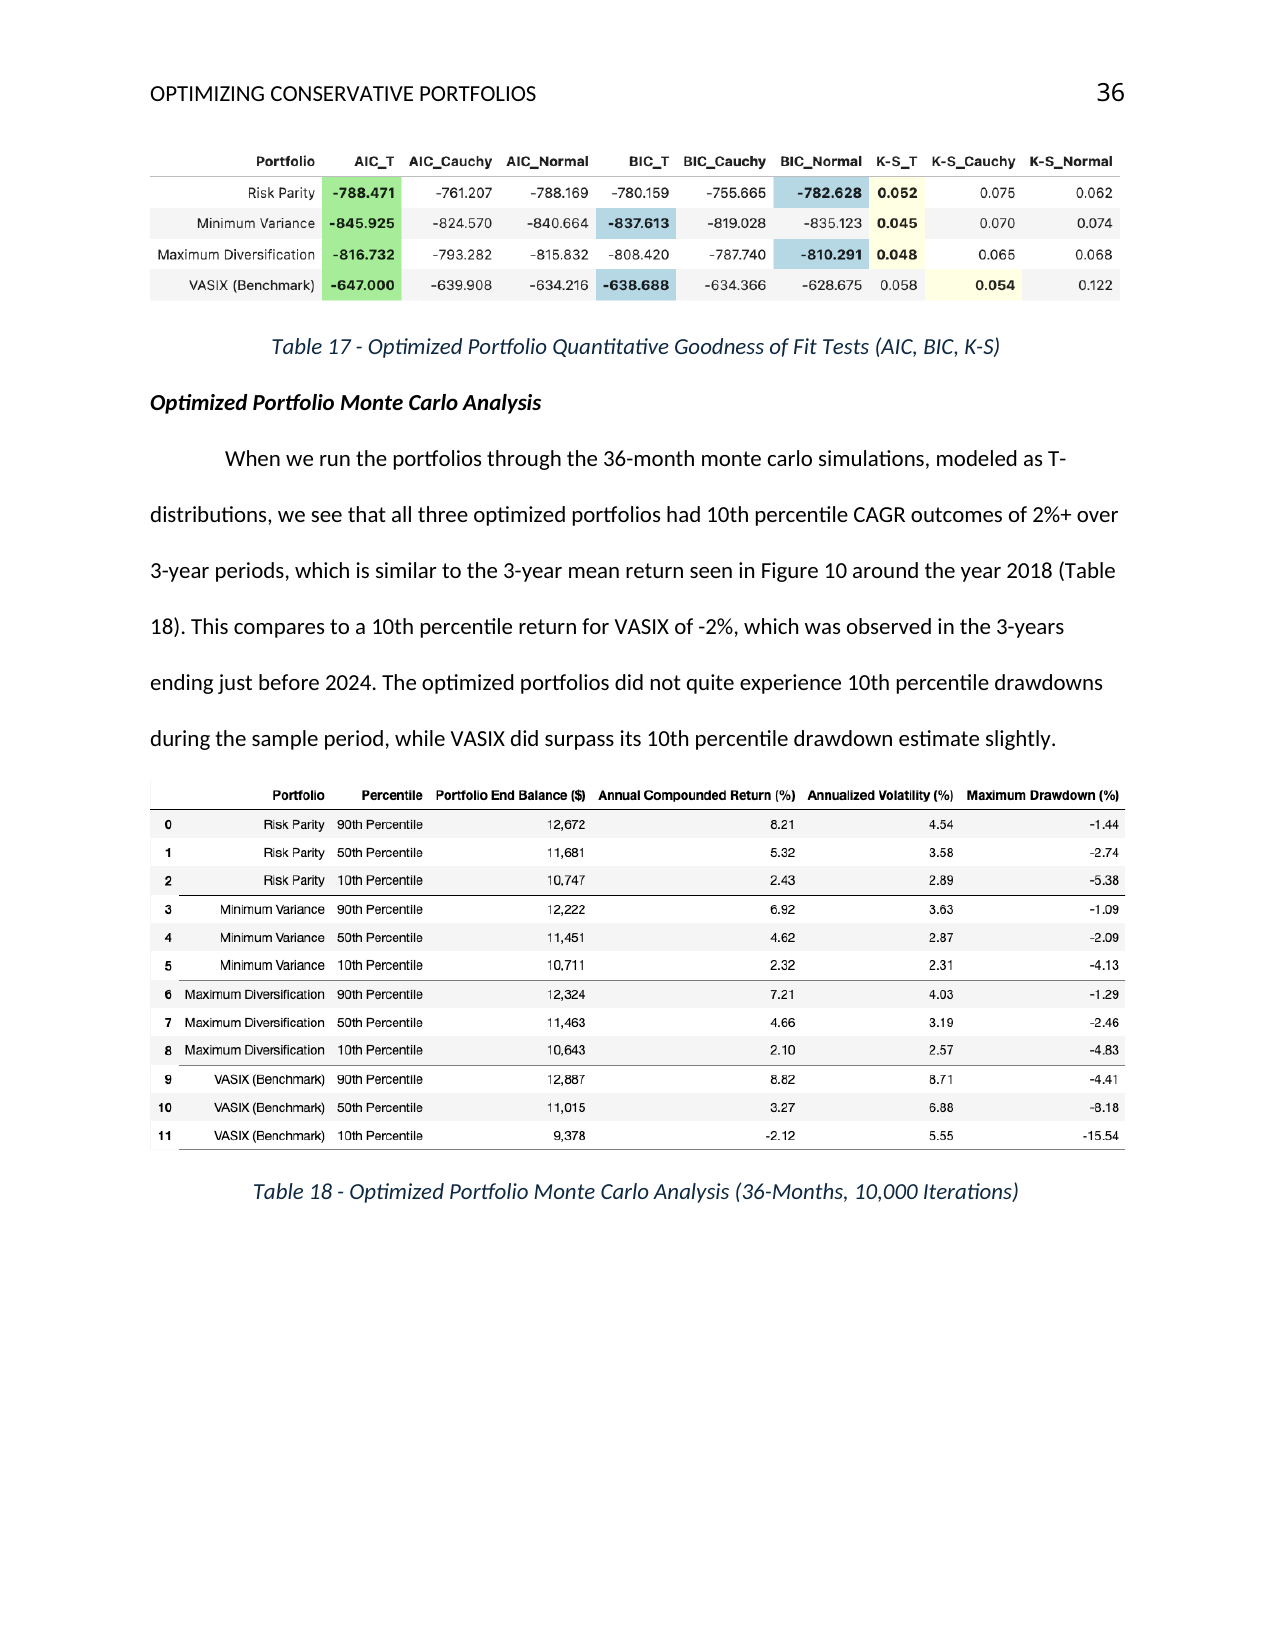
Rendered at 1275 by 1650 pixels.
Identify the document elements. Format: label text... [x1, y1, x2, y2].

text Optimized Portfolio Monte Carlo Analysis [150, 388, 1125, 416]
picture [150, 780, 1125, 1150]
text Table 18 - Optimized Portfolio Monte Carlo Analysis (36-Months, 10,000 Iterations) [150, 1150, 1125, 1205]
text Table 17 - Optimized Portfolio Quantitative Goodness of Fit Tests (AIC, BIC, K-S) [150, 305, 1125, 360]
picture [150, 150, 1125, 305]
text When we run the portfolios through the 36-month monte carlo simulations, modeled as T-distributions, we see that all three optimized portfolios had 10th percentile CAGR outcomes of 2%+ over 3-year periods, which is similar to the 3-year mean return seen in Figure 10 around the year 2018 (Table 18). This compares to a 10th percentile return for VASIX of -2%, which was observed in the 3-years ending just before 2024. The optimized portfolios did not quite experience 10th percentile drawdowns during the sample period, while VASIX did surpass its 10th percentile drawdown estimate slightly. [150, 444, 1125, 752]
